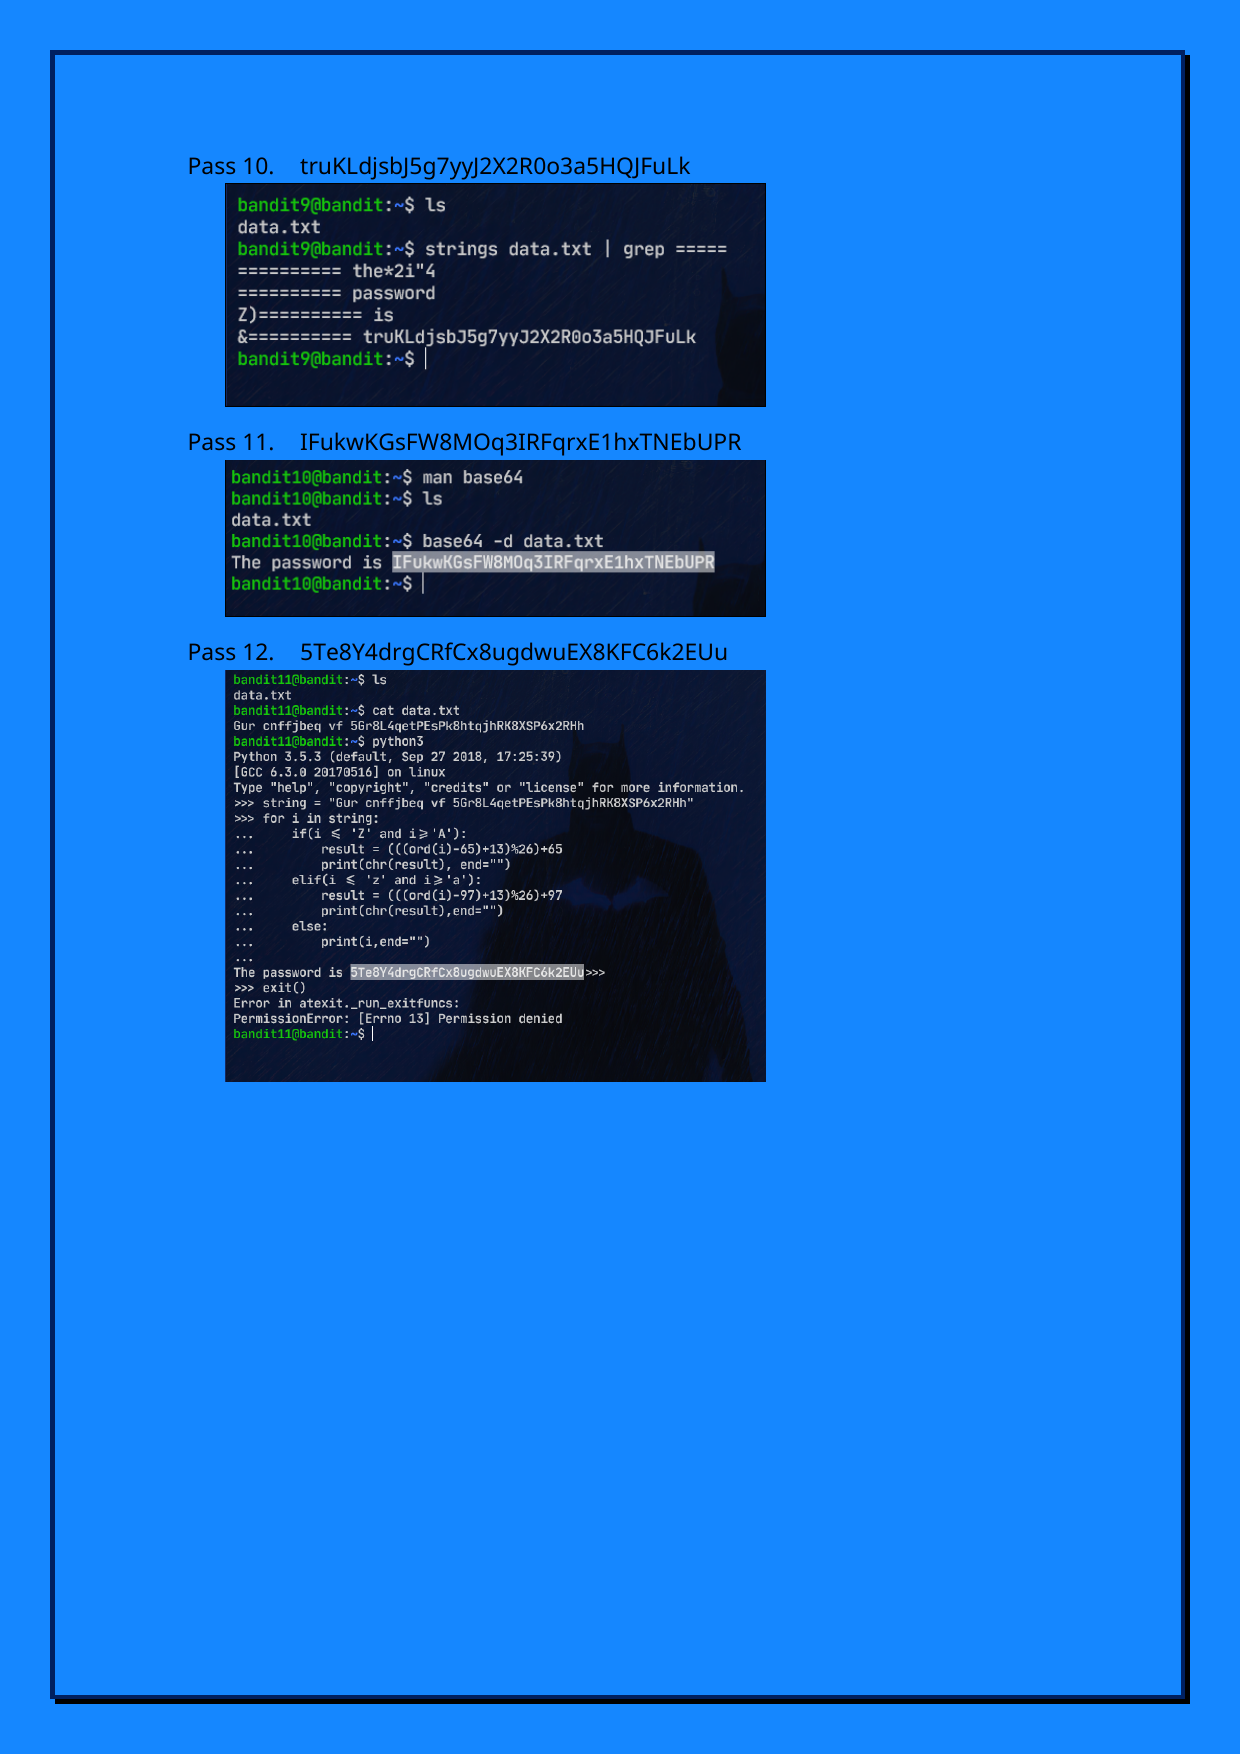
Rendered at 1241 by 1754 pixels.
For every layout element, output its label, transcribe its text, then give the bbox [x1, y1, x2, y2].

picture [225, 670, 766, 1082]
picture [225, 460, 766, 617]
picture [225, 183, 766, 407]
